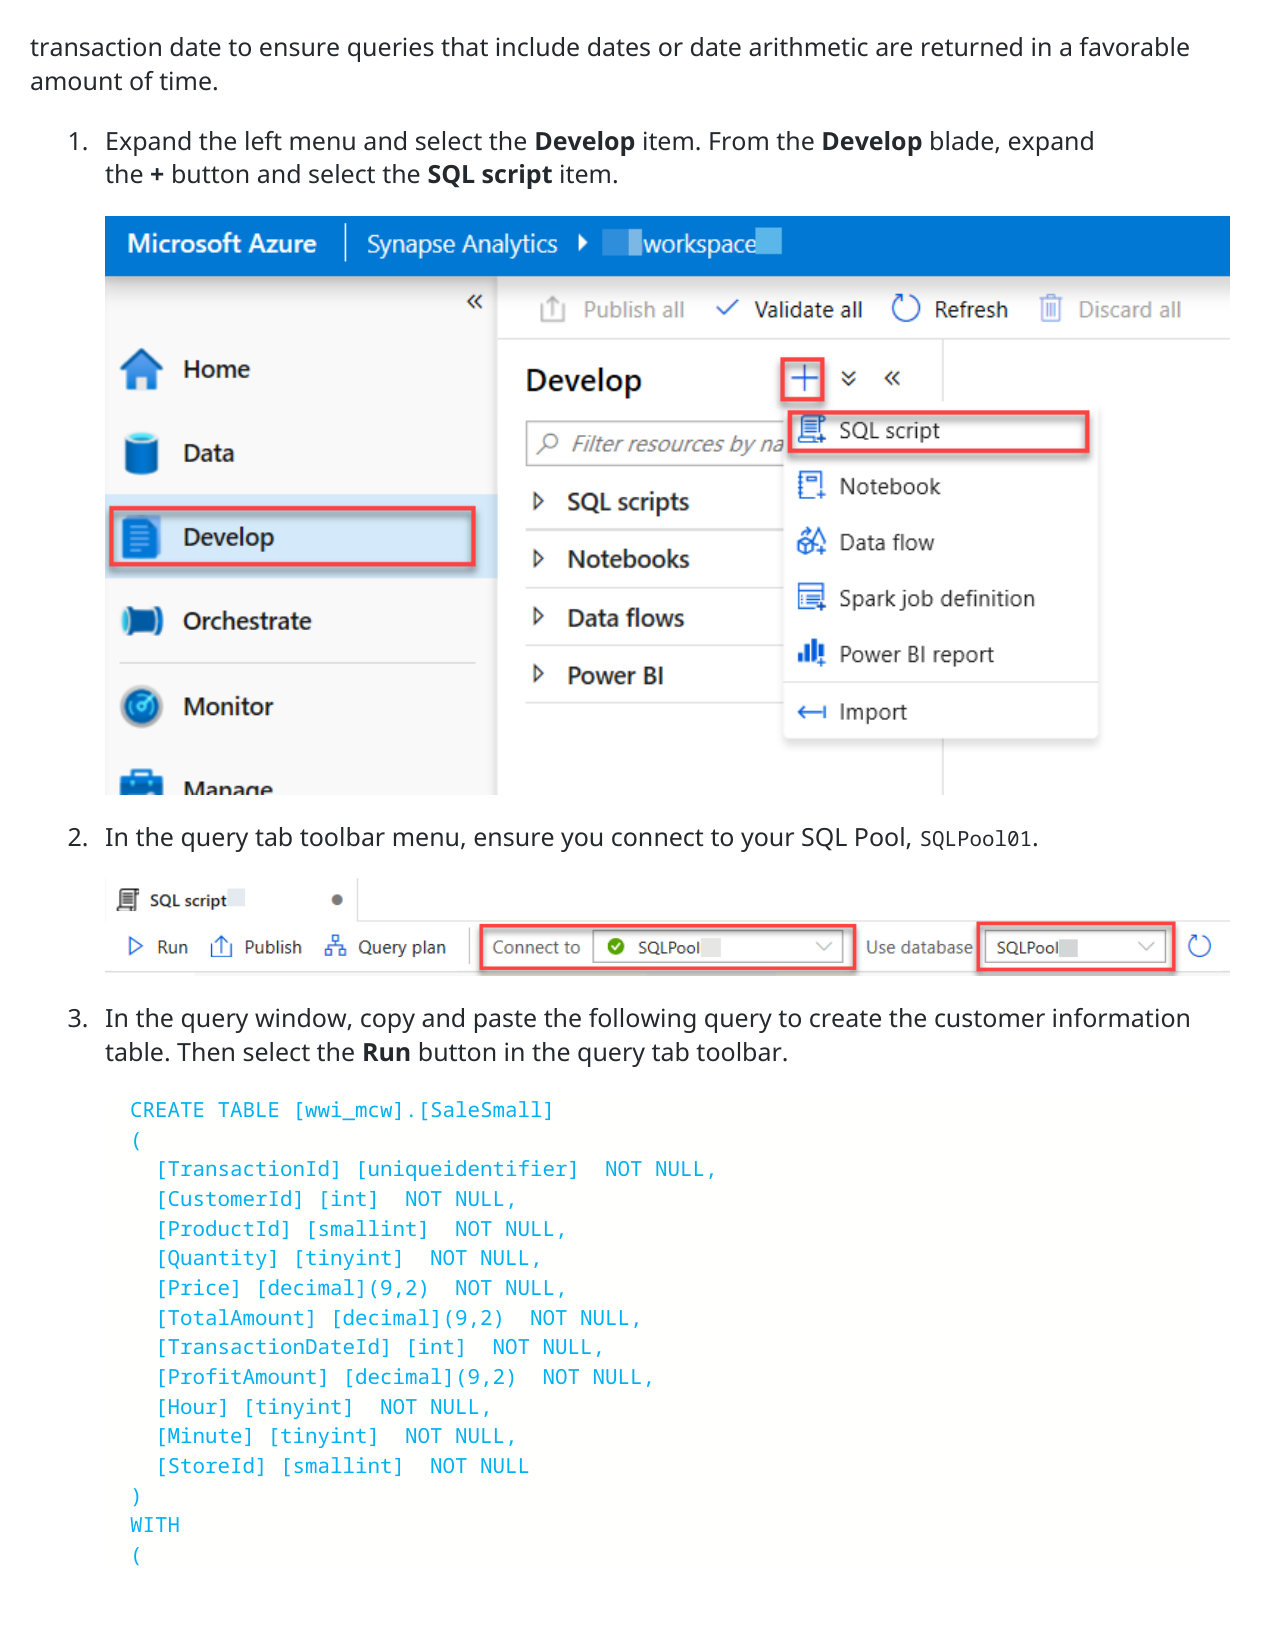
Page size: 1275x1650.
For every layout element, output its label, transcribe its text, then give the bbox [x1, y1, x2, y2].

picture [105, 878, 1230, 976]
text [TransactionId] [uniqueidentifier] NOT NULL, [105, 1153, 1200, 1183]
text [Hour] [tinyint] NOT NULL, [105, 1391, 1200, 1420]
text [ProductId] [smallint] NOT NULL, [105, 1212, 1200, 1242]
text [Quantity] [tinyint] NOT NULL, [105, 1242, 1200, 1272]
text ) [105, 1480, 1200, 1509]
picture [105, 216, 1230, 795]
text WITH [105, 1509, 1200, 1539]
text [30, 30, 1200, 98]
text [CustomerId] [int] NOT NULL, [105, 1183, 1200, 1212]
text CREATE TABLE [wwi_mcw].[SaleSmall] [105, 1094, 1200, 1123]
list In the query window, copy and paste the following query to create the customer information table. Then select the Run button in the query tab toolbar. [67, 1001, 1200, 1069]
text [Price] [decimal](9,2) NOT NULL, [105, 1272, 1200, 1302]
text [TransactionDateId] [int] NOT NULL, [105, 1331, 1200, 1361]
list In the query tab toolbar menu, ensure you connect to your SQL Pool, SQLPool01. [67, 819, 1200, 853]
text [Minute] [tinyint] NOT NULL, [105, 1420, 1200, 1450]
text ( [105, 1123, 1200, 1153]
text [TotalAmount] [decimal](9,2) NOT NULL, [105, 1302, 1200, 1331]
text [ProfitAmount] [decimal](9,2) NOT NULL, [105, 1361, 1200, 1391]
text ( [105, 1539, 1200, 1569]
list Expand the left menu and select the Develop item. From the Develop blade, expand the + button and select the SQL script item. [67, 123, 1200, 191]
text [StoreId] [smallint] NOT NULL [105, 1450, 1200, 1480]
